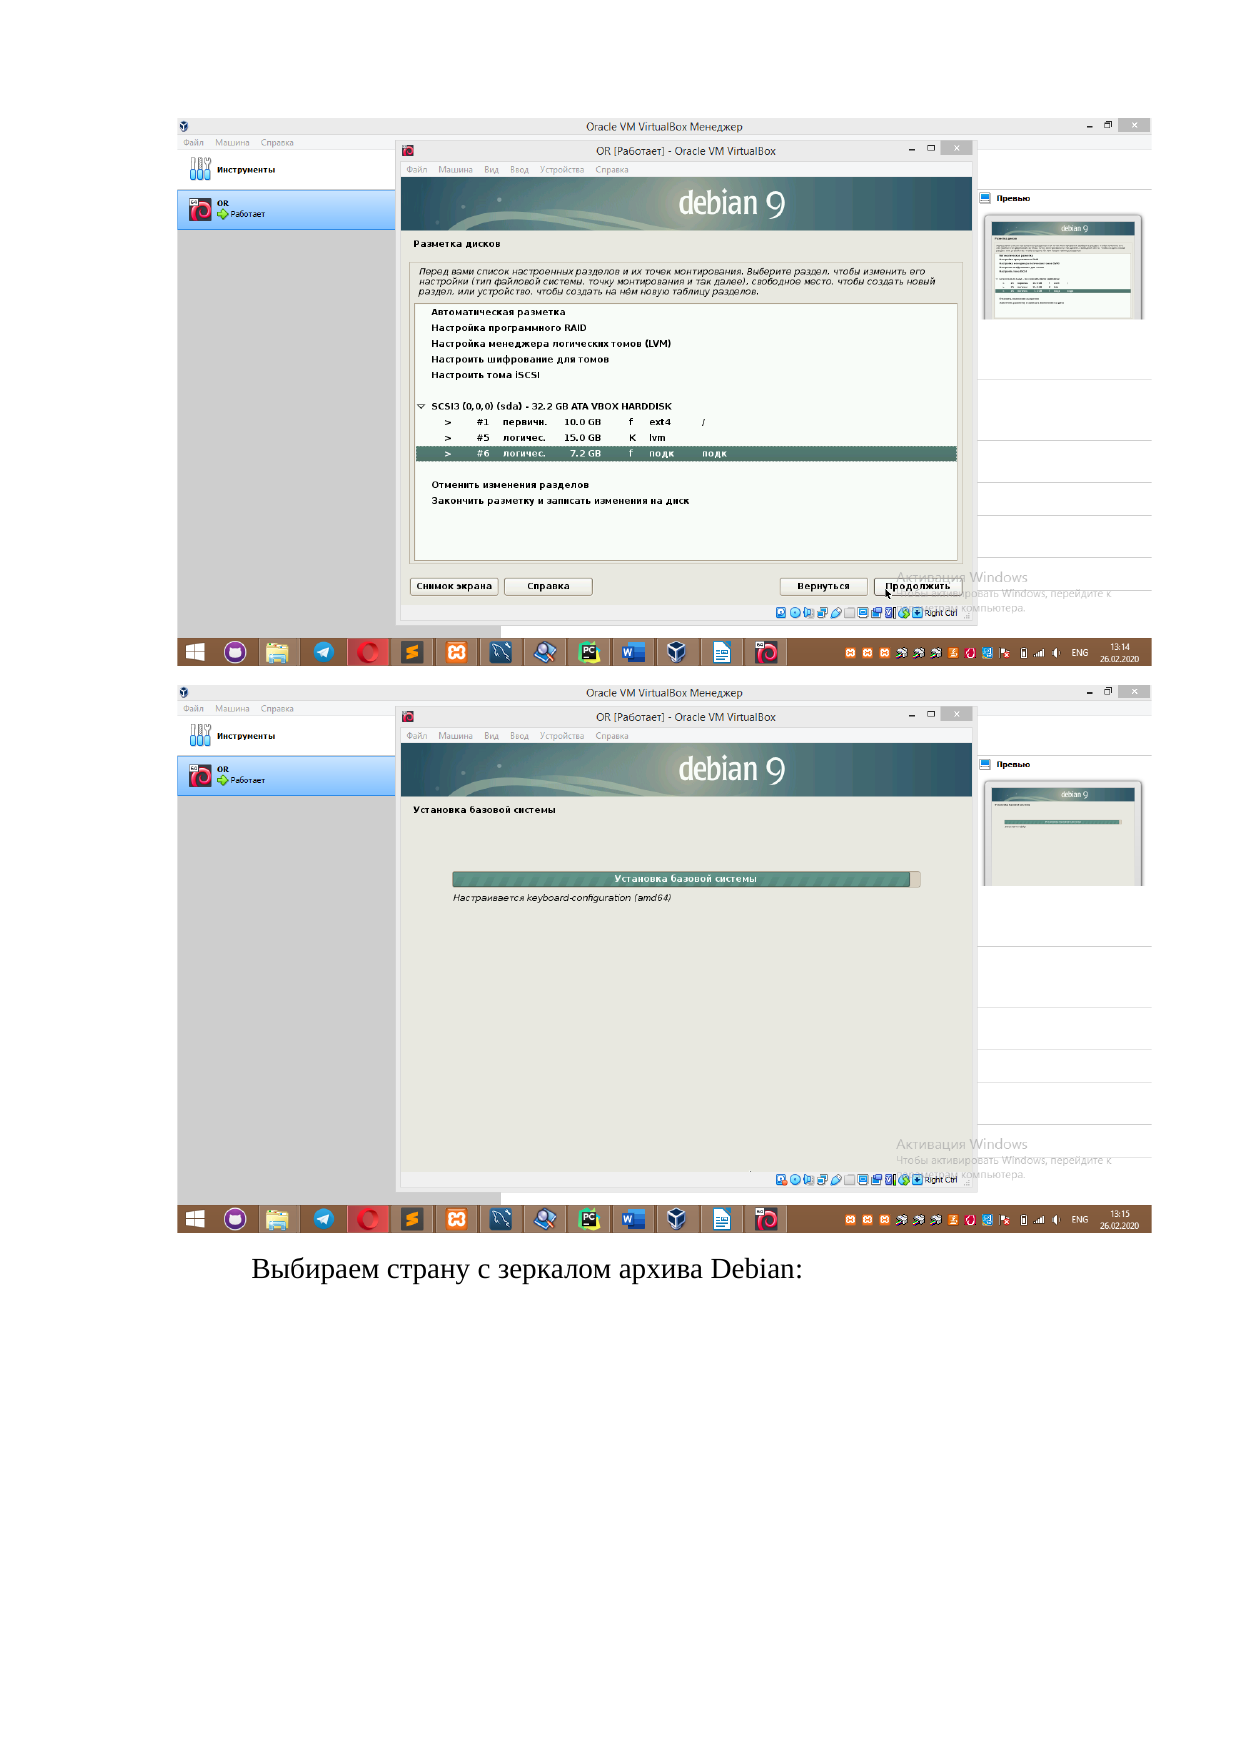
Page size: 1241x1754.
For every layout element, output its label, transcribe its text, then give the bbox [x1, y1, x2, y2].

picture [177, 118, 1152, 666]
picture [177, 685, 1152, 1233]
text Выбираем страну с зеркалом архива Debian: [177, 1252, 1152, 1285]
